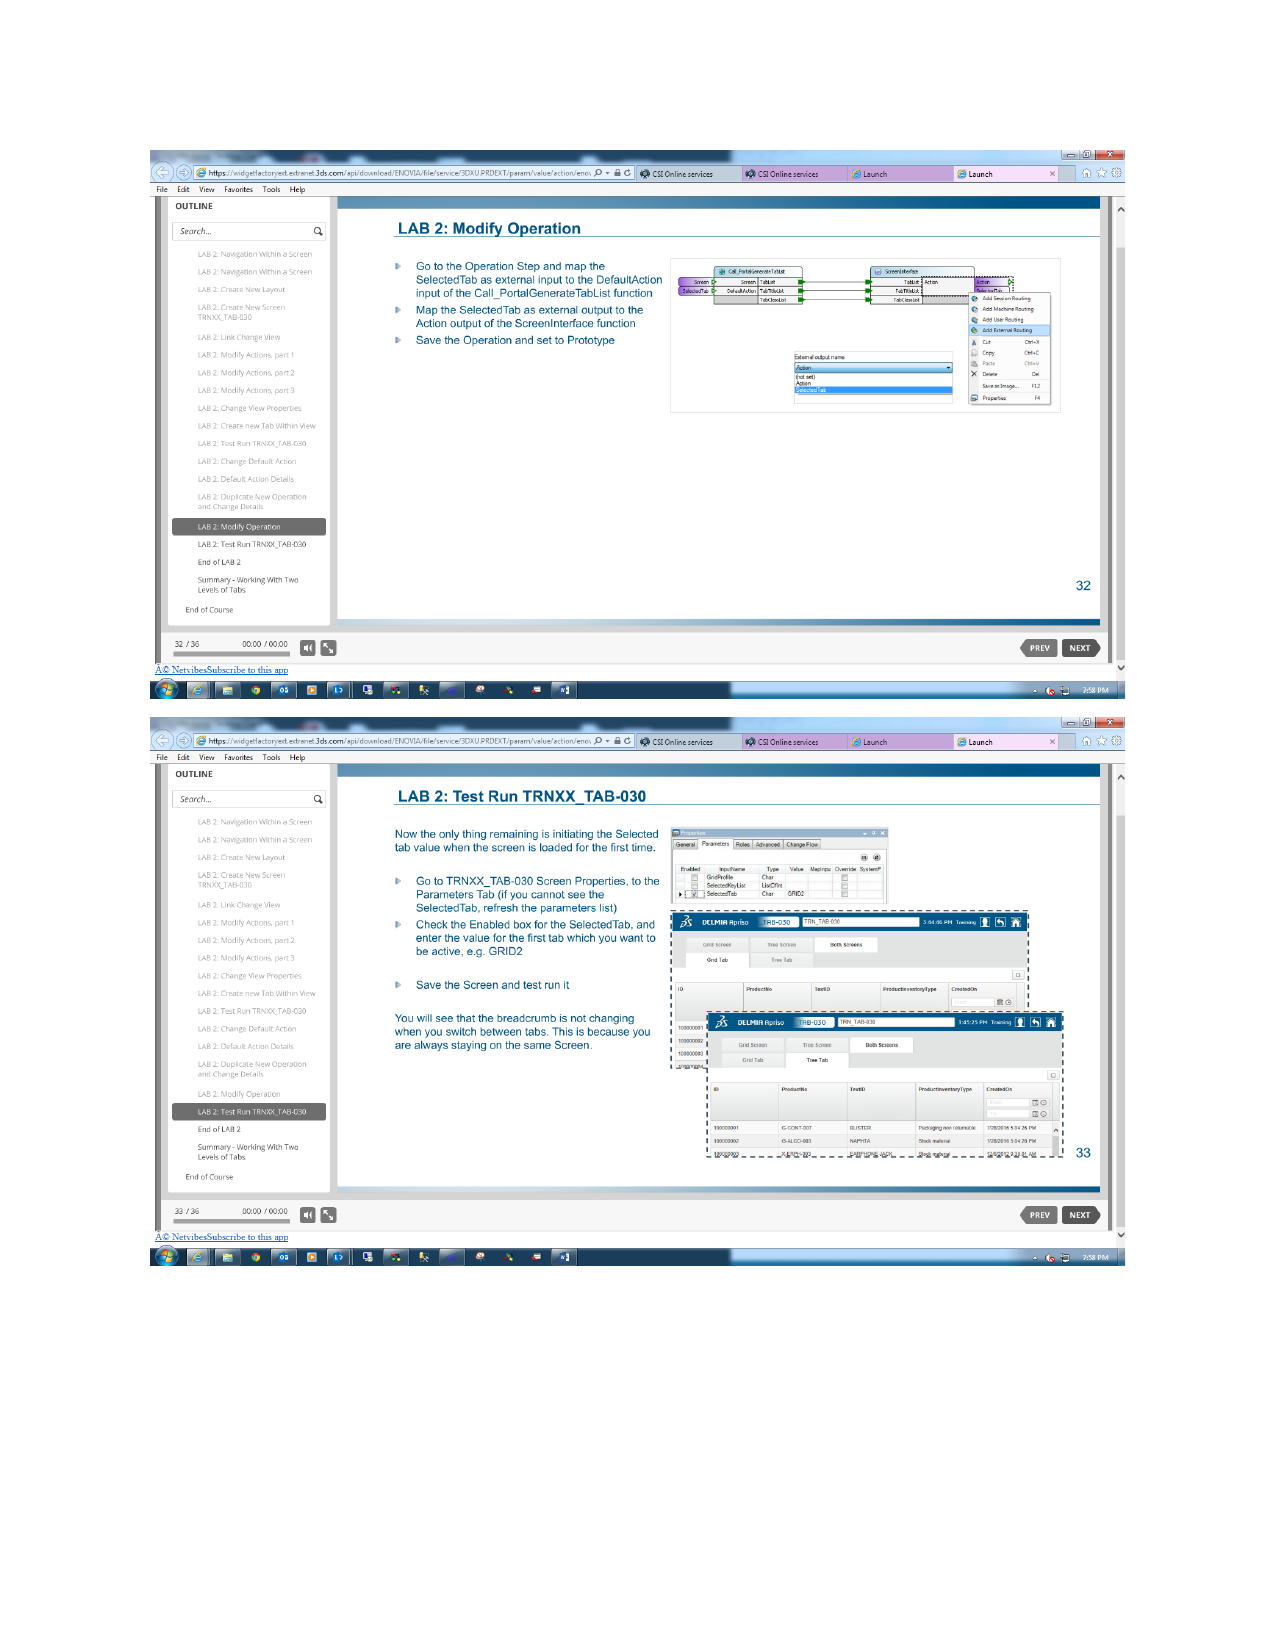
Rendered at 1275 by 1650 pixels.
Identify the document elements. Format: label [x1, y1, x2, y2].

picture [150, 717, 1125, 1266]
picture [150, 150, 1125, 699]
